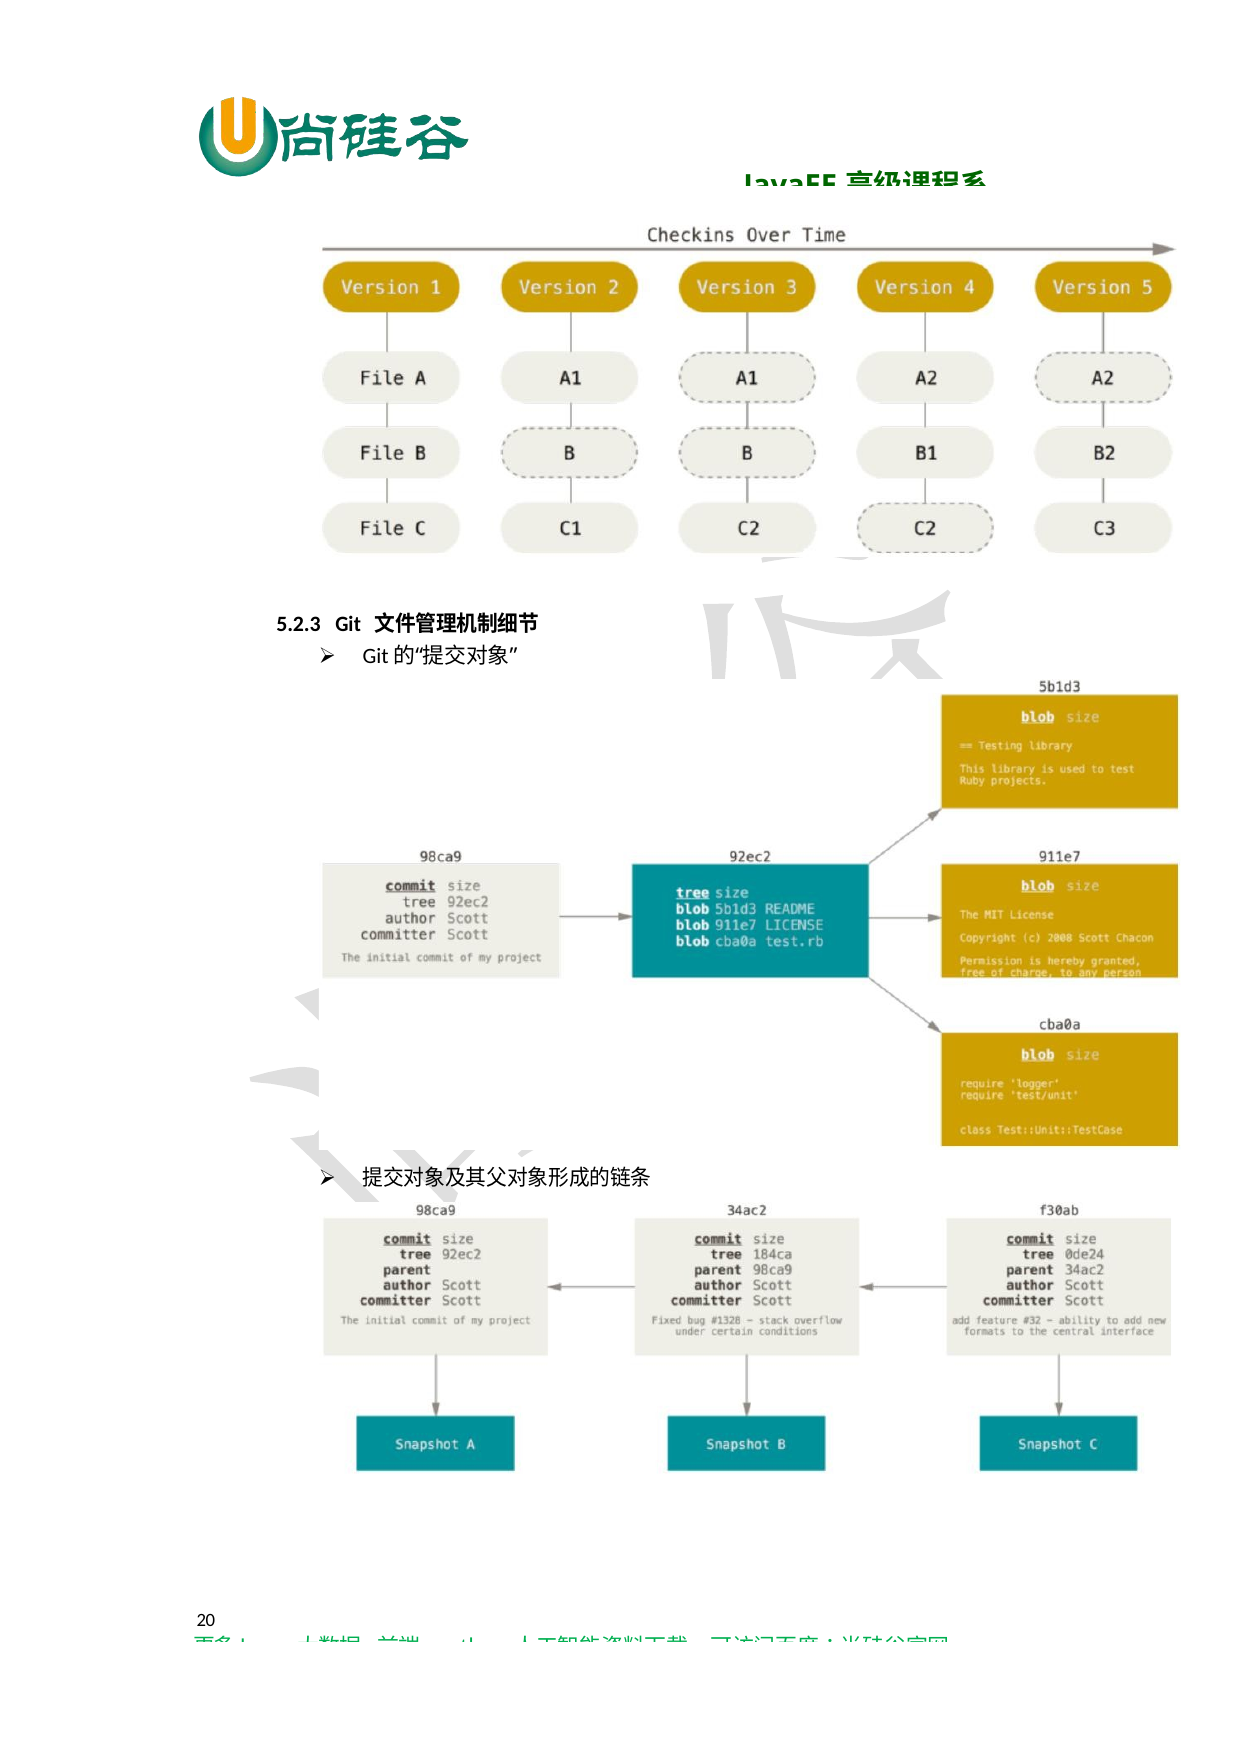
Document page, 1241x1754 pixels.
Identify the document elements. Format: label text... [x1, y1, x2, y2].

picture [318, 225, 1178, 557]
picture [318, 1202, 1172, 1474]
subtitle Git 文件管理机制细节 [276, 607, 1238, 637]
picture [318, 679, 1181, 1150]
picture [198, 96, 469, 177]
list Git 的“提交对象” [319, 640, 1238, 669]
